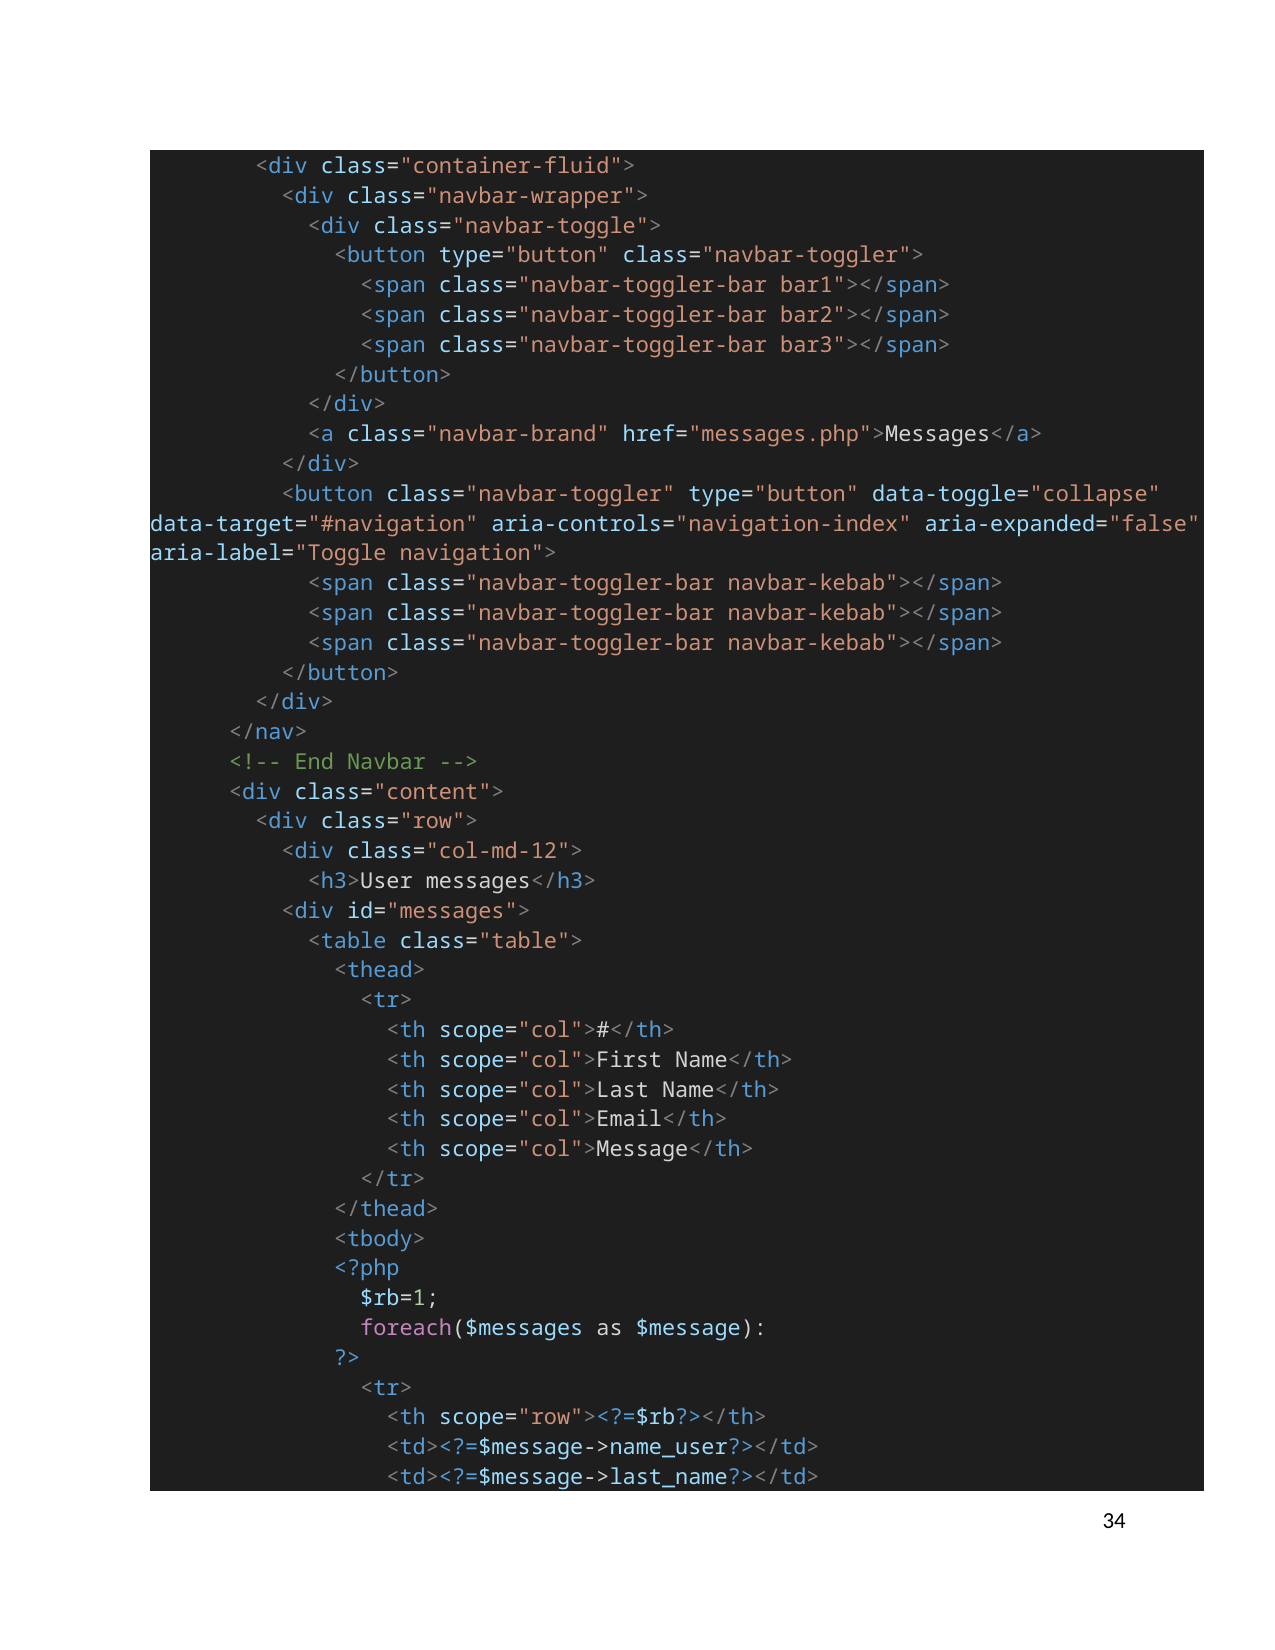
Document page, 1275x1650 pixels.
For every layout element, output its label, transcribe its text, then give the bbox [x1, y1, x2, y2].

text <th scope="col">Last Name</th> [150, 1073, 1204, 1103]
text <span class="navbar-toggler-bar navbar-kebab"></span> [150, 567, 1204, 597]
text <span class="navbar-toggler-bar navbar-kebab"></span> [150, 597, 1204, 627]
text <th scope="col">#</th> [150, 1014, 1204, 1044]
text <th scope="row"><?=$rb?></th> [150, 1401, 1204, 1431]
text <span class="navbar-toggler-bar bar3"></span> [150, 329, 1204, 358]
text <tr> [150, 1371, 1204, 1401]
text </button> [150, 656, 1204, 686]
text <tr> [150, 984, 1204, 1014]
text <button type="button" class="navbar-toggler"> [150, 239, 1204, 269]
text </div> [150, 686, 1204, 716]
text <div class="col-md-12"> [150, 835, 1204, 865]
text </thead> [150, 1193, 1204, 1222]
text <span class="navbar-toggler-bar bar1"></span> [150, 269, 1204, 299]
text <?php [150, 1252, 1204, 1282]
text <table class="table"> [150, 924, 1204, 954]
text <button class="navbar-toggler" type="button" data-toggle="collapse" data-target="#navigation" aria-controls="navigation-index" aria-expanded="false" aria-label="Toggle navigation"> [150, 478, 1204, 567]
text <thead> [150, 954, 1204, 984]
text <div class="navbar-toggle"> [150, 209, 1204, 239]
text <tbody> [150, 1222, 1204, 1252]
text <div class="content"> [150, 776, 1204, 805]
text <!-- End Navbar --> [150, 746, 1204, 776]
text <span class="navbar-toggler-bar navbar-kebab"></span> [150, 627, 1204, 656]
text <div class="navbar-wrapper"> [150, 180, 1204, 209]
text </div> [150, 448, 1204, 478]
text <th scope="col">Email</th> [150, 1103, 1204, 1133]
text <div class="row"> [150, 805, 1204, 835]
text ?> [150, 1342, 1204, 1371]
text </div> [150, 388, 1204, 418]
text </tr> [150, 1163, 1204, 1193]
text </nav> [150, 716, 1204, 746]
text <a class="navbar-brand" href="messages.php">Messages</a> [150, 418, 1204, 448]
text <th scope="col">First Name</th> [150, 1044, 1204, 1073]
text <span class="navbar-toggler-bar bar2"></span> [150, 299, 1204, 329]
text <h3>User messages</h3> [150, 865, 1204, 895]
text $rb=1; [150, 1282, 1204, 1312]
text foreach($messages as $message): [150, 1312, 1204, 1342]
text <td><?=$message->name_user?></td> [150, 1431, 1204, 1461]
text <td><?=$message->last_name?></td> [150, 1461, 1204, 1491]
text <div id="messages"> [150, 895, 1204, 924]
text </button> [150, 358, 1204, 388]
text <div class="container-fluid"> [150, 150, 1204, 180]
text <th scope="col">Message</th> [150, 1133, 1204, 1163]
